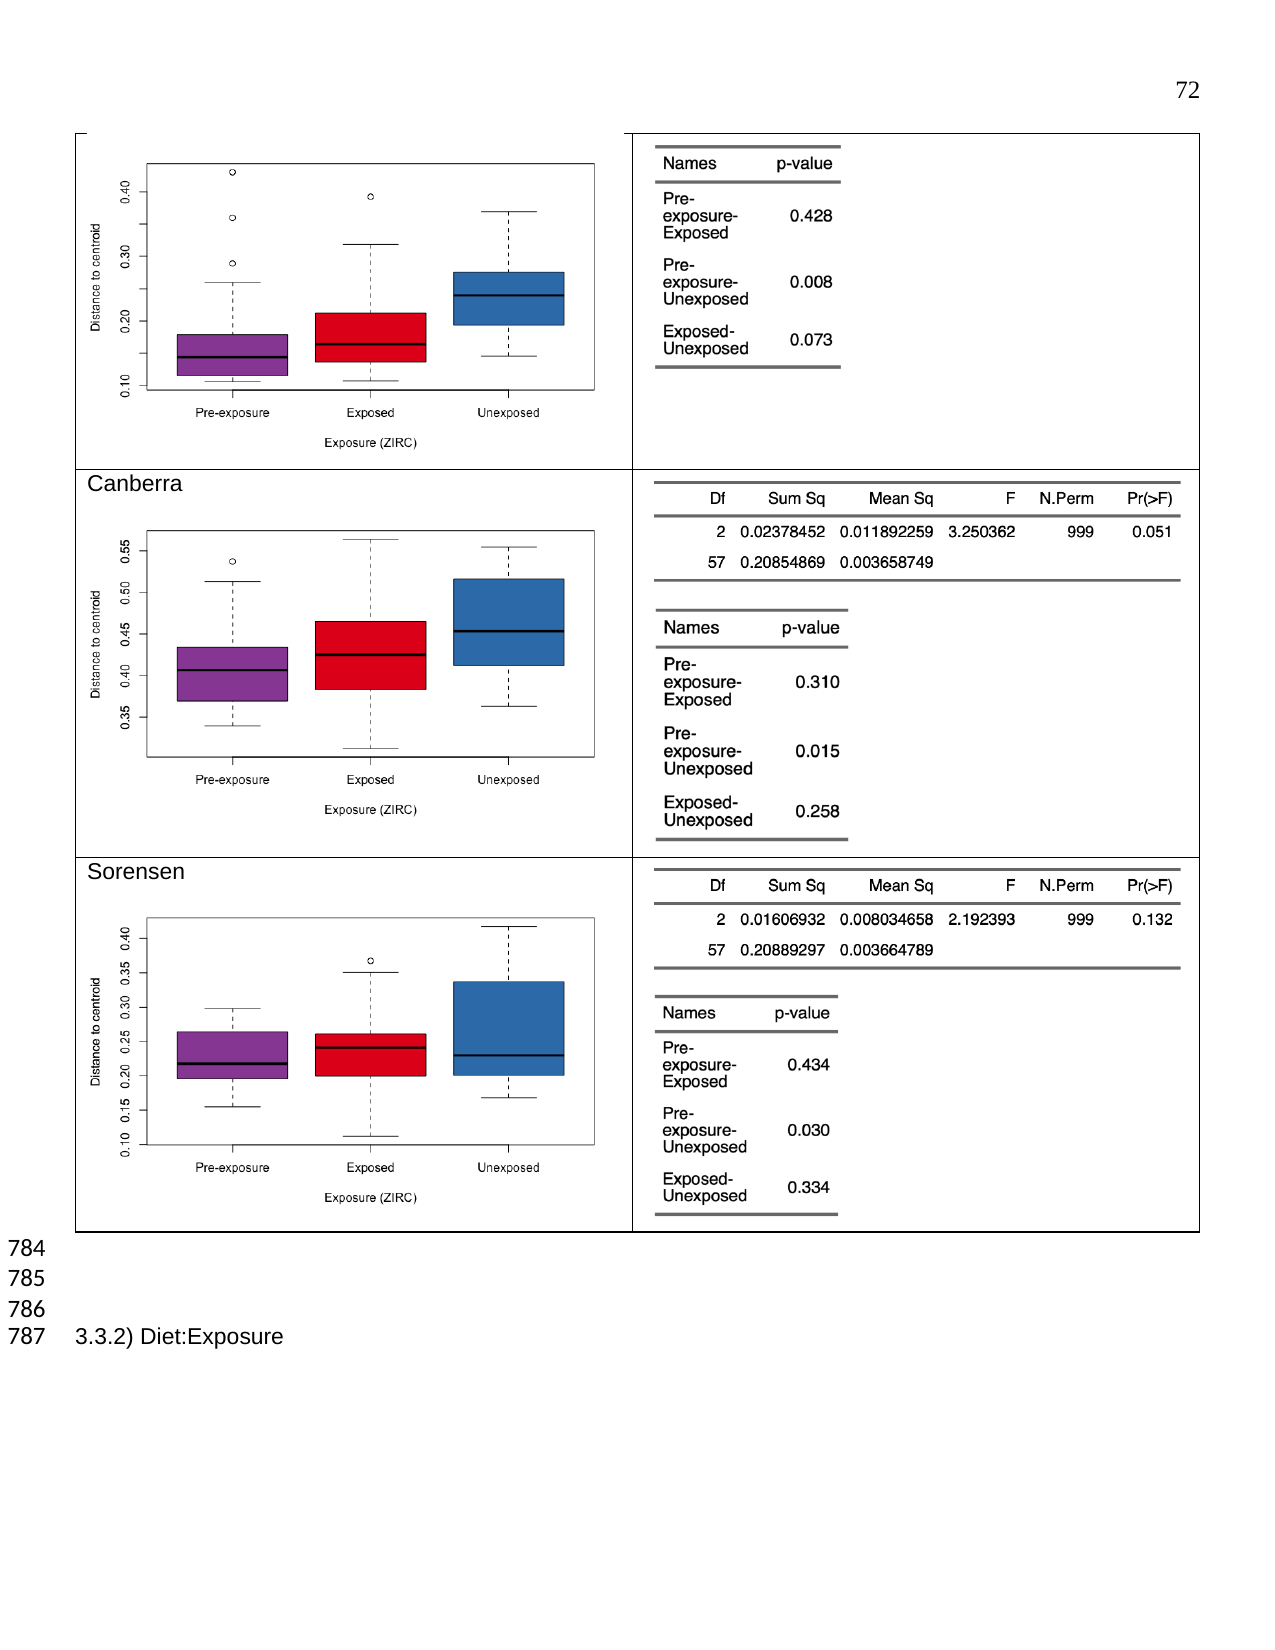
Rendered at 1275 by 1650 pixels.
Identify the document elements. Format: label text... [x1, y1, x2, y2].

table_cell [633, 858, 1199, 1231]
picture [86, 133, 625, 465]
table_cell Sorensen [76, 858, 632, 1231]
table_header [633, 134, 1199, 469]
picture [643, 983, 849, 1227]
picture [643, 596, 860, 853]
picture [643, 133, 852, 380]
picture [643, 470, 1191, 592]
picture [643, 857, 1191, 980]
table_cell [633, 470, 1199, 857]
table_header Bray-Curtis [76, 134, 632, 469]
picture [86, 887, 625, 1220]
table_cell Canberra [76, 470, 632, 857]
picture [86, 500, 625, 832]
text 3.3.2) Diet:Exposure [75, 1323, 1200, 1349]
